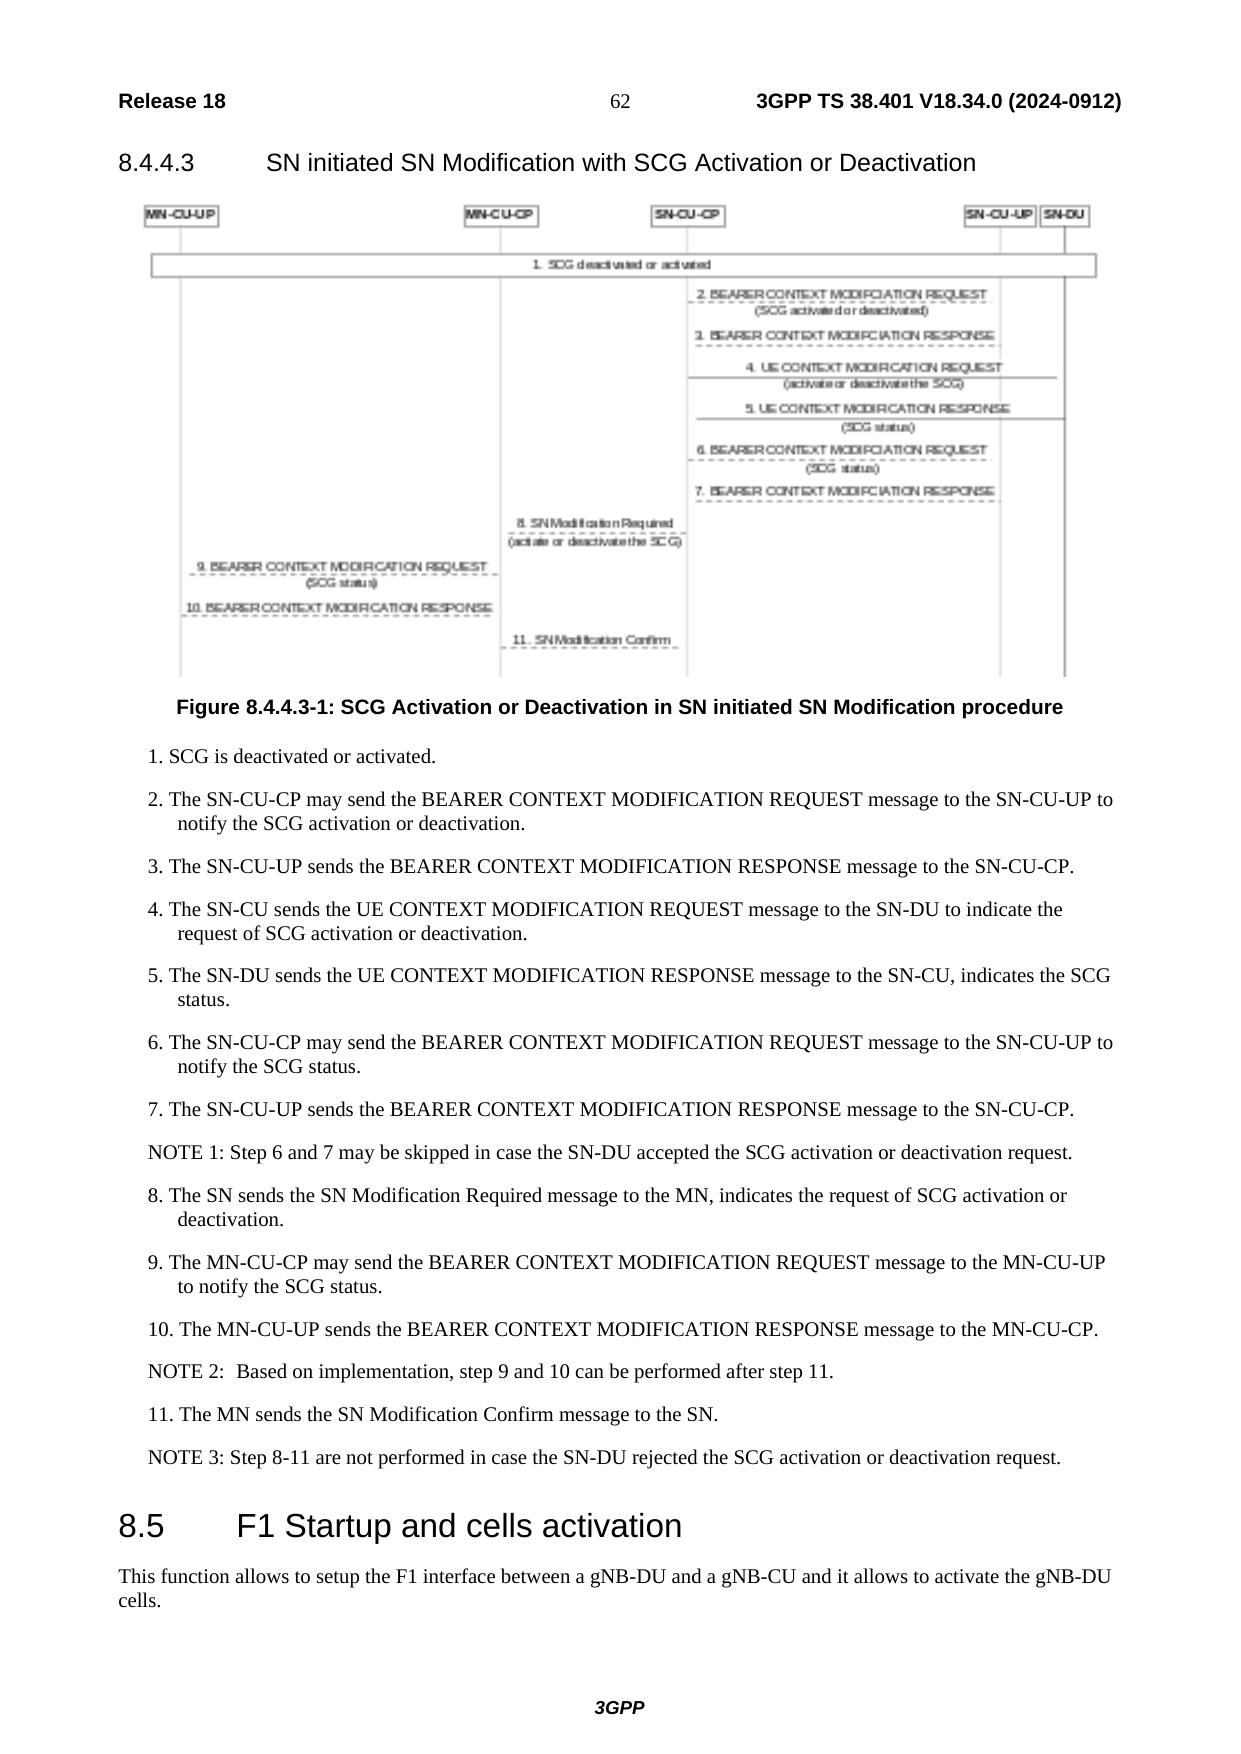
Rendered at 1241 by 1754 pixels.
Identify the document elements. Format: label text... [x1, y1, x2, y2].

text 9. The MN-CU-CP may send the BEARER CONTEXT MODIFICATION REQUEST message to the MN-CU-UP to notify the SCG status. [148, 1249, 1122, 1298]
text 11. The MN sends the SN Modification Confirm message to the SN. [148, 1402, 1122, 1426]
text Figure 8.4.4.3-1: SCG Activation or Deactivation in SN initiated SN Modification procedure [118, 695, 1122, 719]
text 2. The SN-CU-CP may send the BEARER CONTEXT MODIFICATION REQUEST message to the SN-CU-UP to notify the SCG activation or deactivation. [148, 787, 1122, 835]
text NOTE 2: Based on implementation, step 9 and 10 can be performed after step 11. [148, 1359, 1122, 1383]
text 5. The SN-DU sends the UE CONTEXT MODIFICATION RESPONSE message to the SN-CU, indicates the SCG status. [148, 963, 1122, 1011]
text NOTE 1: Step 6 and 7 may be skipped in case the SN-DU accepted the SCG activation or deactivation request. [148, 1140, 1122, 1164]
text 4. The SN-CU sends the UE CONTEXT MODIFICATION REQUEST message to the SN-DU to indicate the request of SCG activation or deactivation. [148, 896, 1122, 944]
text This function allows to setup the F1 interface between a gNB-DU and a gNB-CU and it allows to activate the gNB-DU cells. [118, 1564, 1122, 1612]
text 7. The SN-CU-UP sends the BEARER CONTEXT MODIFICATION RESPONSE message to the SN-CU-CP. [148, 1097, 1122, 1121]
text 10. The MN-CU-UP sends the BEARER CONTEXT MODIFICATION RESPONSE message to the MN-CU-CP. [148, 1316, 1122, 1341]
text 3. The SN-CU-UP sends the BEARER CONTEXT MODIFICATION RESPONSE message to the SN-CU-CP. [148, 854, 1122, 878]
subtitle 8.5 F1 Startup and cells activation [118, 1506, 1122, 1545]
text 1. SCG is deactivated or activated. [148, 744, 1122, 768]
text 6. The SN-CU-CP may send the BEARER CONTEXT MODIFICATION REQUEST message to the SN-CU-UP to notify the SCG status. [148, 1030, 1122, 1078]
text NOTE 3: Step 8-11 are not performed in case the SN-DU rejected the SCG activation or deactivation request. [148, 1445, 1122, 1469]
subtitle 8.4.4.3 SN initiated SN Modification with SCG Activation or Deactivation [118, 147, 1122, 176]
text 8. The SN sends the SN Modification Required message to the MN, indicates the request of SCG activation or deactivation. [148, 1183, 1122, 1231]
